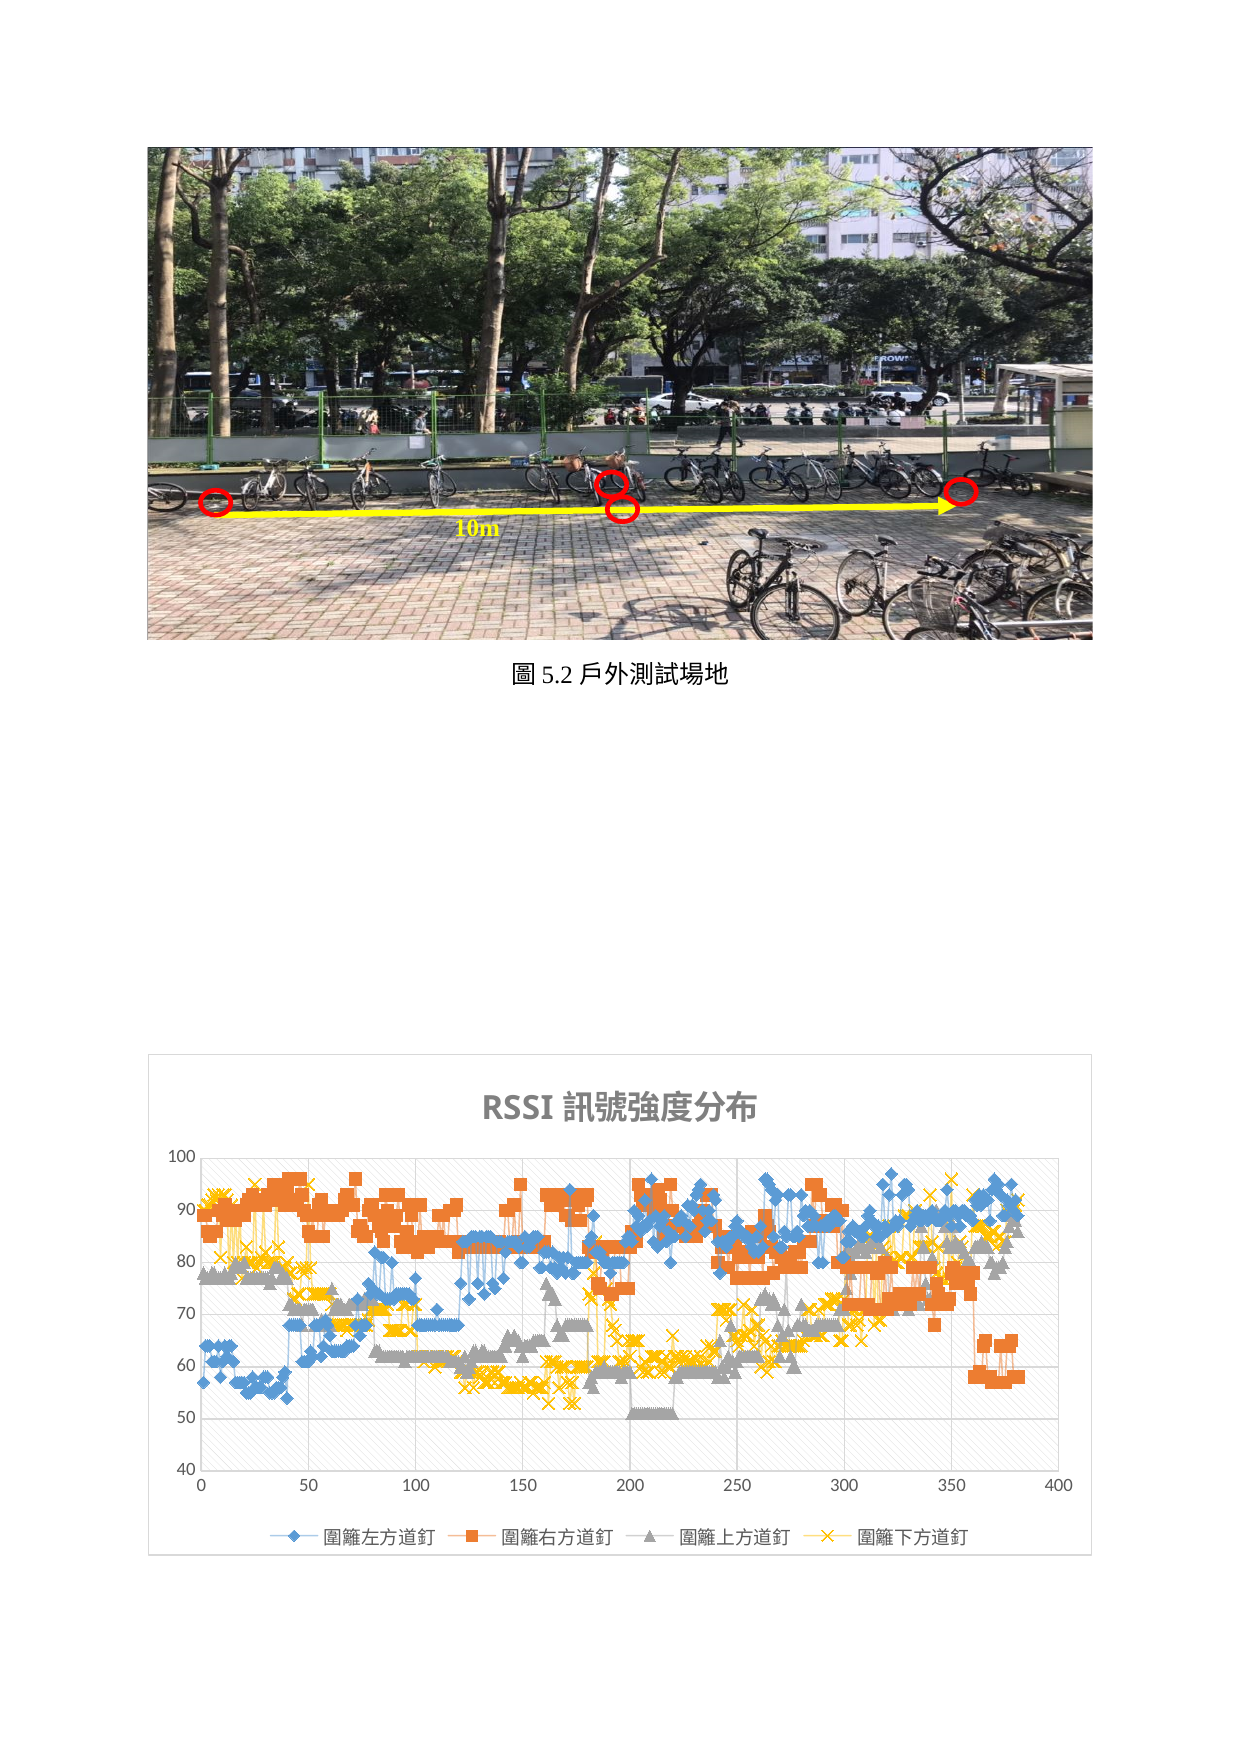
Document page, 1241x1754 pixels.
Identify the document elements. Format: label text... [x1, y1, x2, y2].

picture [147, 147, 1093, 640]
text 圖5.2 戶外測試場地 [148, 654, 1092, 690]
